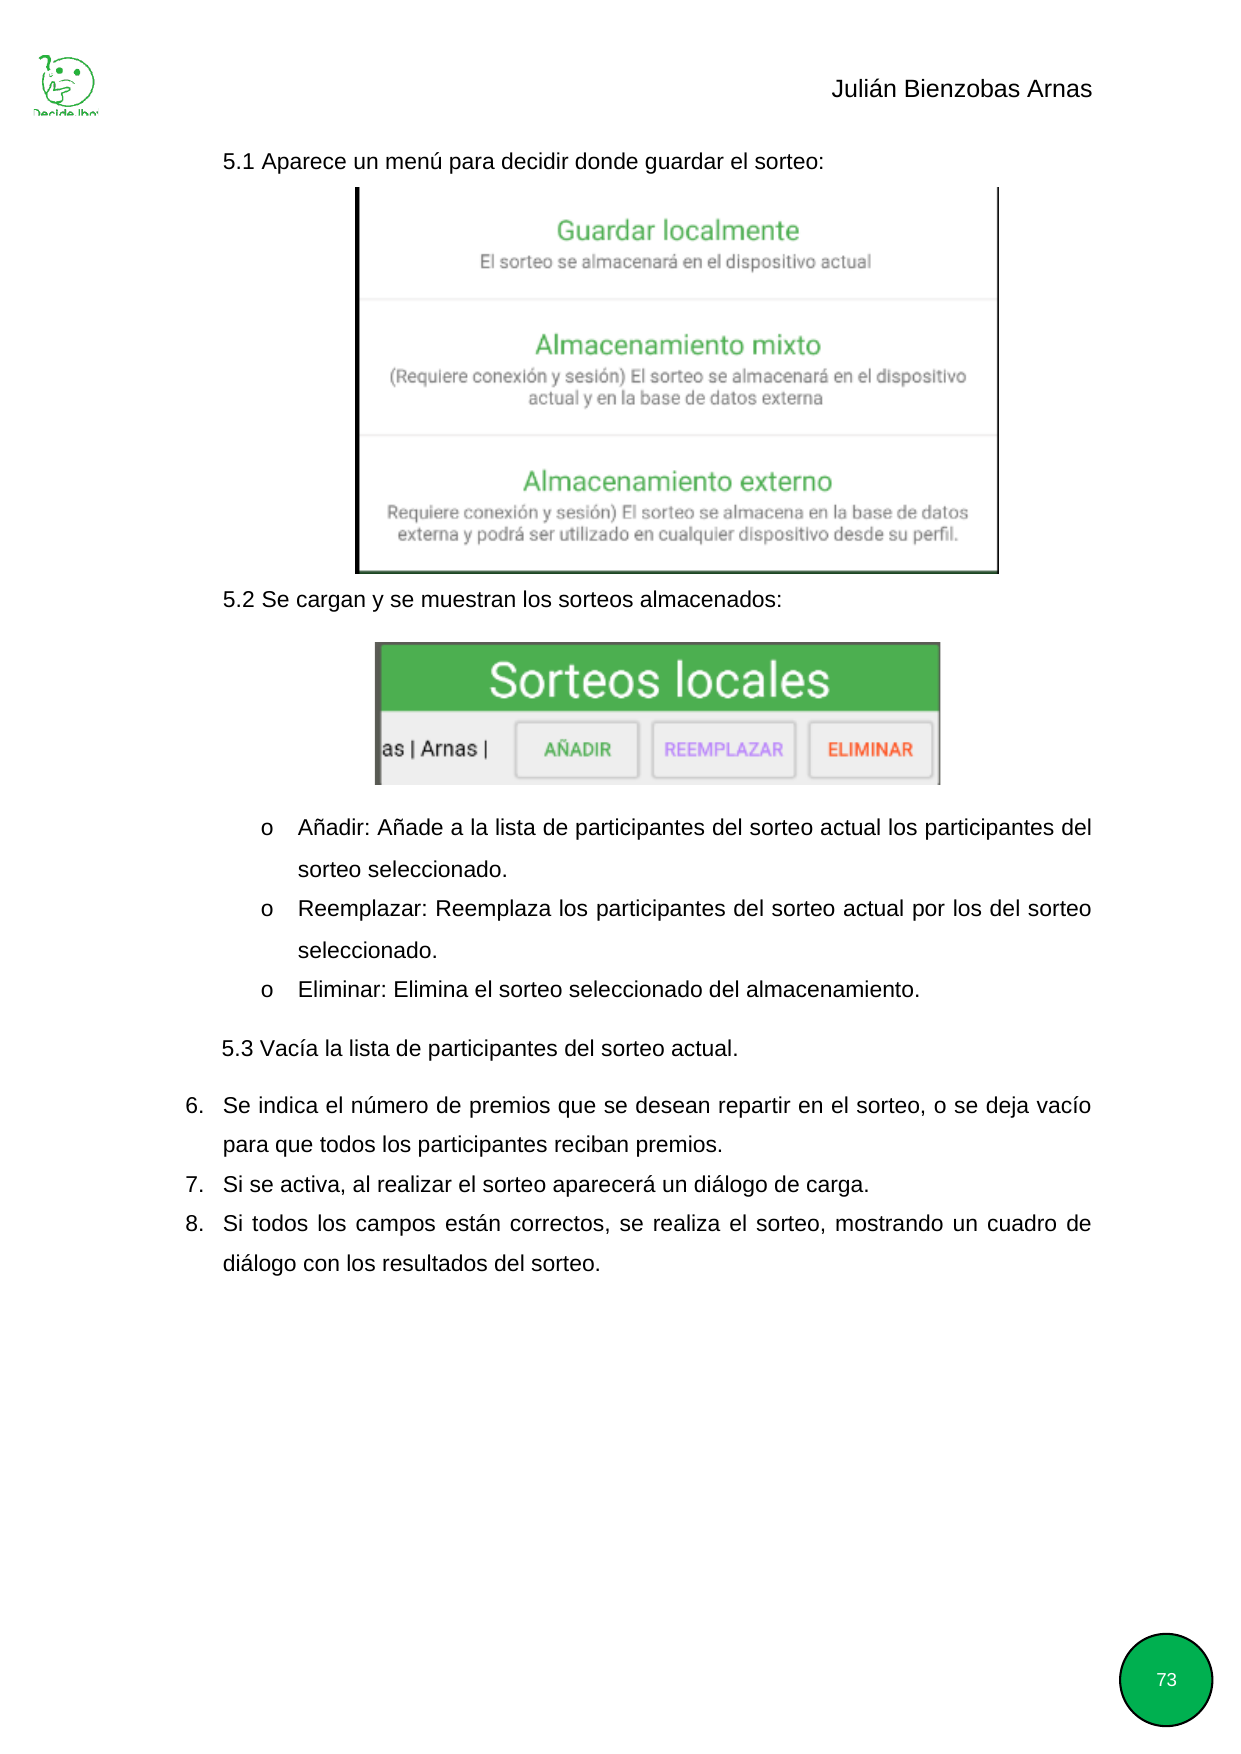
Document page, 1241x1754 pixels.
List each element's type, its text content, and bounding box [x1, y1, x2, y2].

list Añadir: Añade a la lista de participantes del sorteo actual los participantes del sorteo seleccionado. [260, 814, 1092, 882]
list Reemplazar: Reemplaza los participantes del sorteo actual por los del sorteo seleccionado. [260, 895, 1092, 963]
list Si se activa, al realizar el sorteo aparecerá un diálogo de carga. [185, 1171, 1092, 1197]
list Se cargan y se muestran los sorteos almacenados: [223, 586, 1092, 613]
list Se indica el número de premios que se desean repartir en el sorteo, o se deja vacío para que todos los participantes reciban premios. [185, 1092, 1092, 1157]
list Aparece un menú para decidir donde guardar el sorteo: [223, 148, 1092, 174]
list Eliminar: Elimina el sorteo seleccionado del almacenamiento. [260, 976, 1092, 1004]
picture [32, 55, 99, 114]
picture [355, 187, 999, 574]
text 5.3 Vacía la lista de participantes del sorteo actual. [148, 1035, 1092, 1062]
list Si todos los campos están correctos, se realiza el sorteo, mostrando un cuadro de diálogo con los resultados del sorteo. [185, 1210, 1092, 1276]
picture [374, 642, 941, 785]
